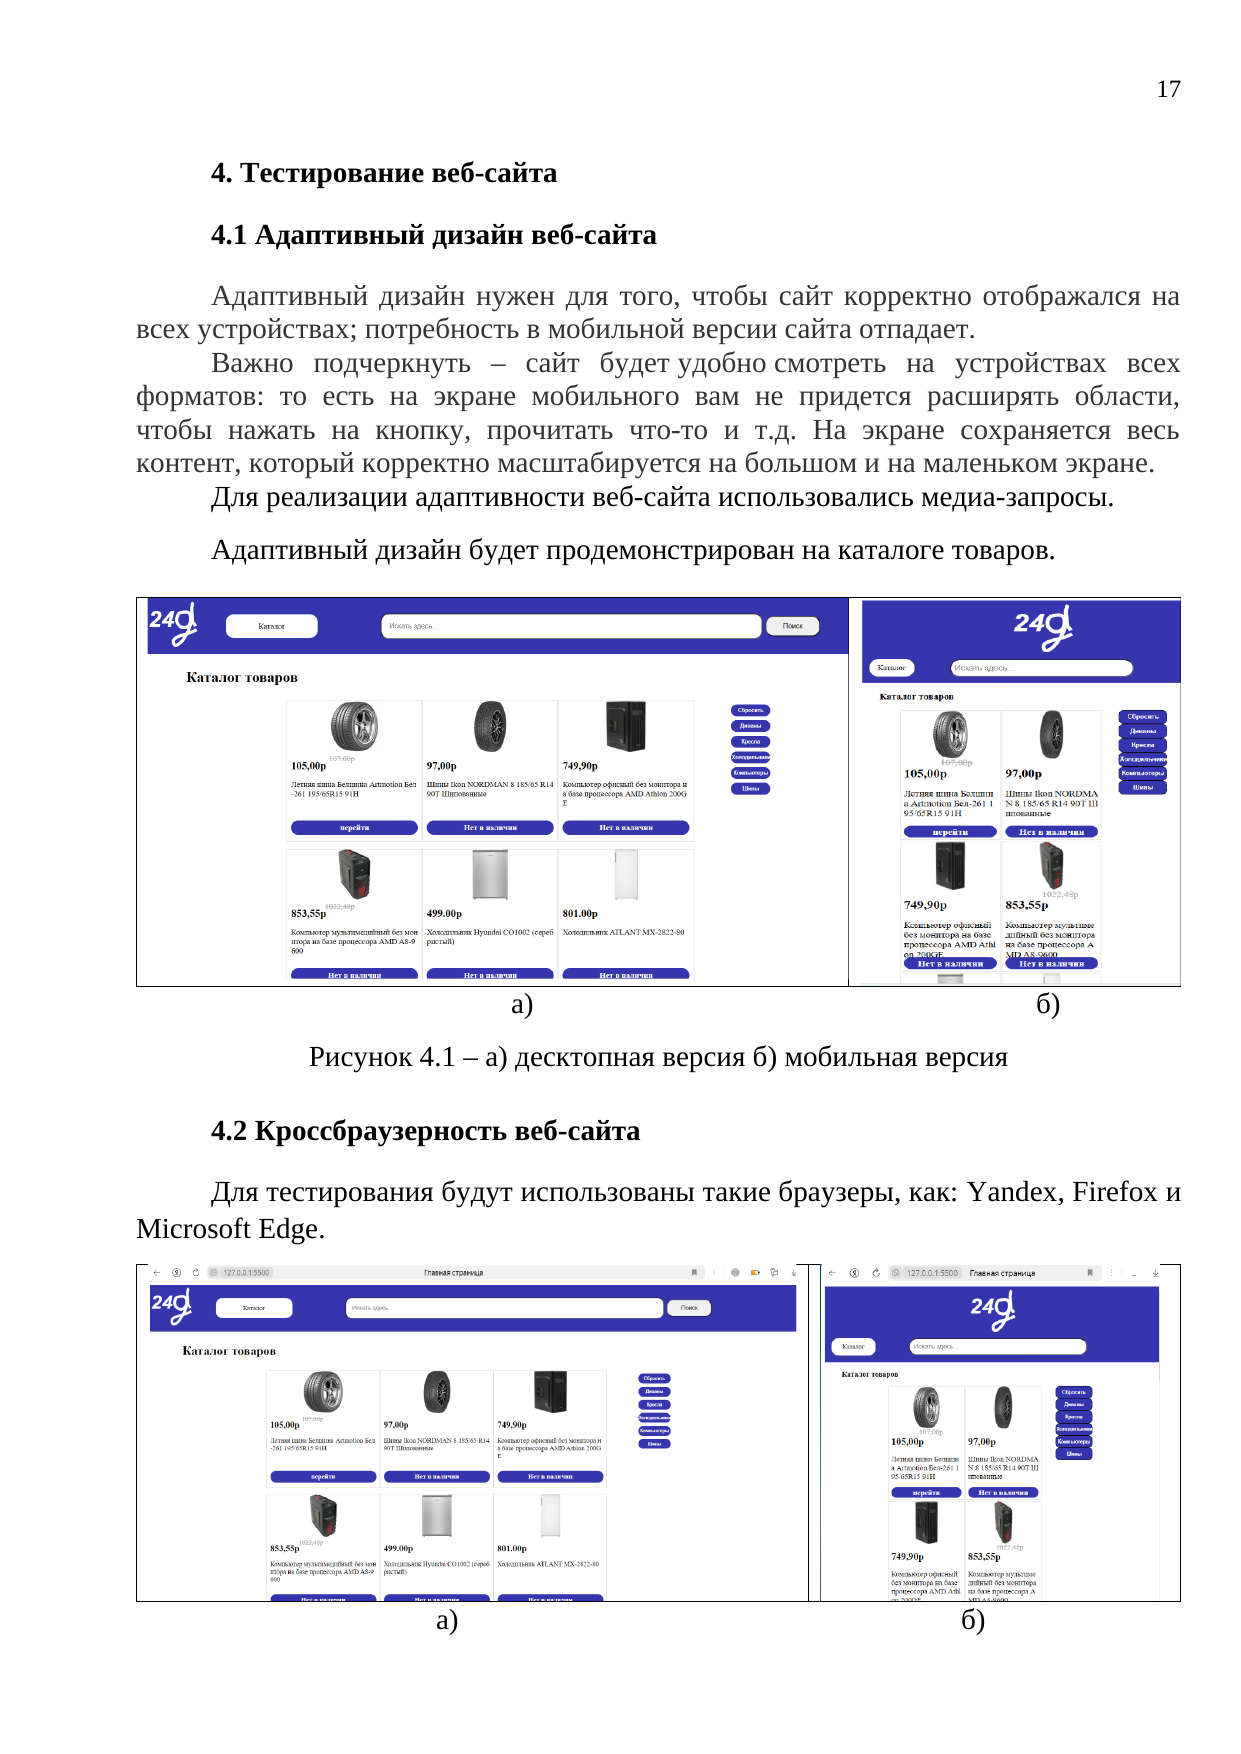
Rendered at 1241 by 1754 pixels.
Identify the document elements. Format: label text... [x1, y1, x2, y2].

subtitle 4. Тестирование веб-сайта [136, 156, 1181, 189]
table_header [137, 598, 848, 986]
text Адаптивный дизайн нужен для того, чтобы сайт корректно отображался на всех устройствах; потребность в мобильной версии сайта отпадает. [136, 278, 1181, 345]
table_header [797, 1265, 808, 1601]
text Для тестирования будут использованы такие браузеры, как: Yandex, Firefox и Microsoft Edge. [136, 1174, 1181, 1244]
picture [147, 598, 849, 979]
text а) б) [136, 1602, 1181, 1635]
picture [147, 1264, 797, 1601]
table_header [1160, 1265, 1180, 1601]
picture [820, 1264, 1160, 1601]
text а) б) [136, 987, 1181, 1020]
table_header [809, 1265, 820, 1601]
table_header [137, 1265, 147, 1601]
subtitle 4.2 Кроссбраузерность веб-сайта [136, 1113, 1181, 1147]
text Важно подчеркнуть – сайт будет удобно смотреть на устройствах всех форматов: то есть на экране мобильного вам не придется расширять области, чтобы нажать на кнопку, прочитать что-то и т.д. На экране сохраняется весь контент, который корректно масштабируется на большом и на маленьком экране. [136, 345, 1181, 479]
text Для реализации адаптивности веб-сайта использовались медиа-запросы. [136, 479, 1181, 513]
table_header [849, 598, 859, 986]
subtitle 4.1 Адаптивный дизайн веб-сайта [136, 217, 1181, 250]
picture [859, 598, 1181, 986]
text Рисунок 4.1 – а) десктопная версия б) мобильная версия [136, 1039, 1181, 1073]
text Адаптивный дизайн будет продемонстрирован на каталоге товаров. [136, 532, 1181, 566]
